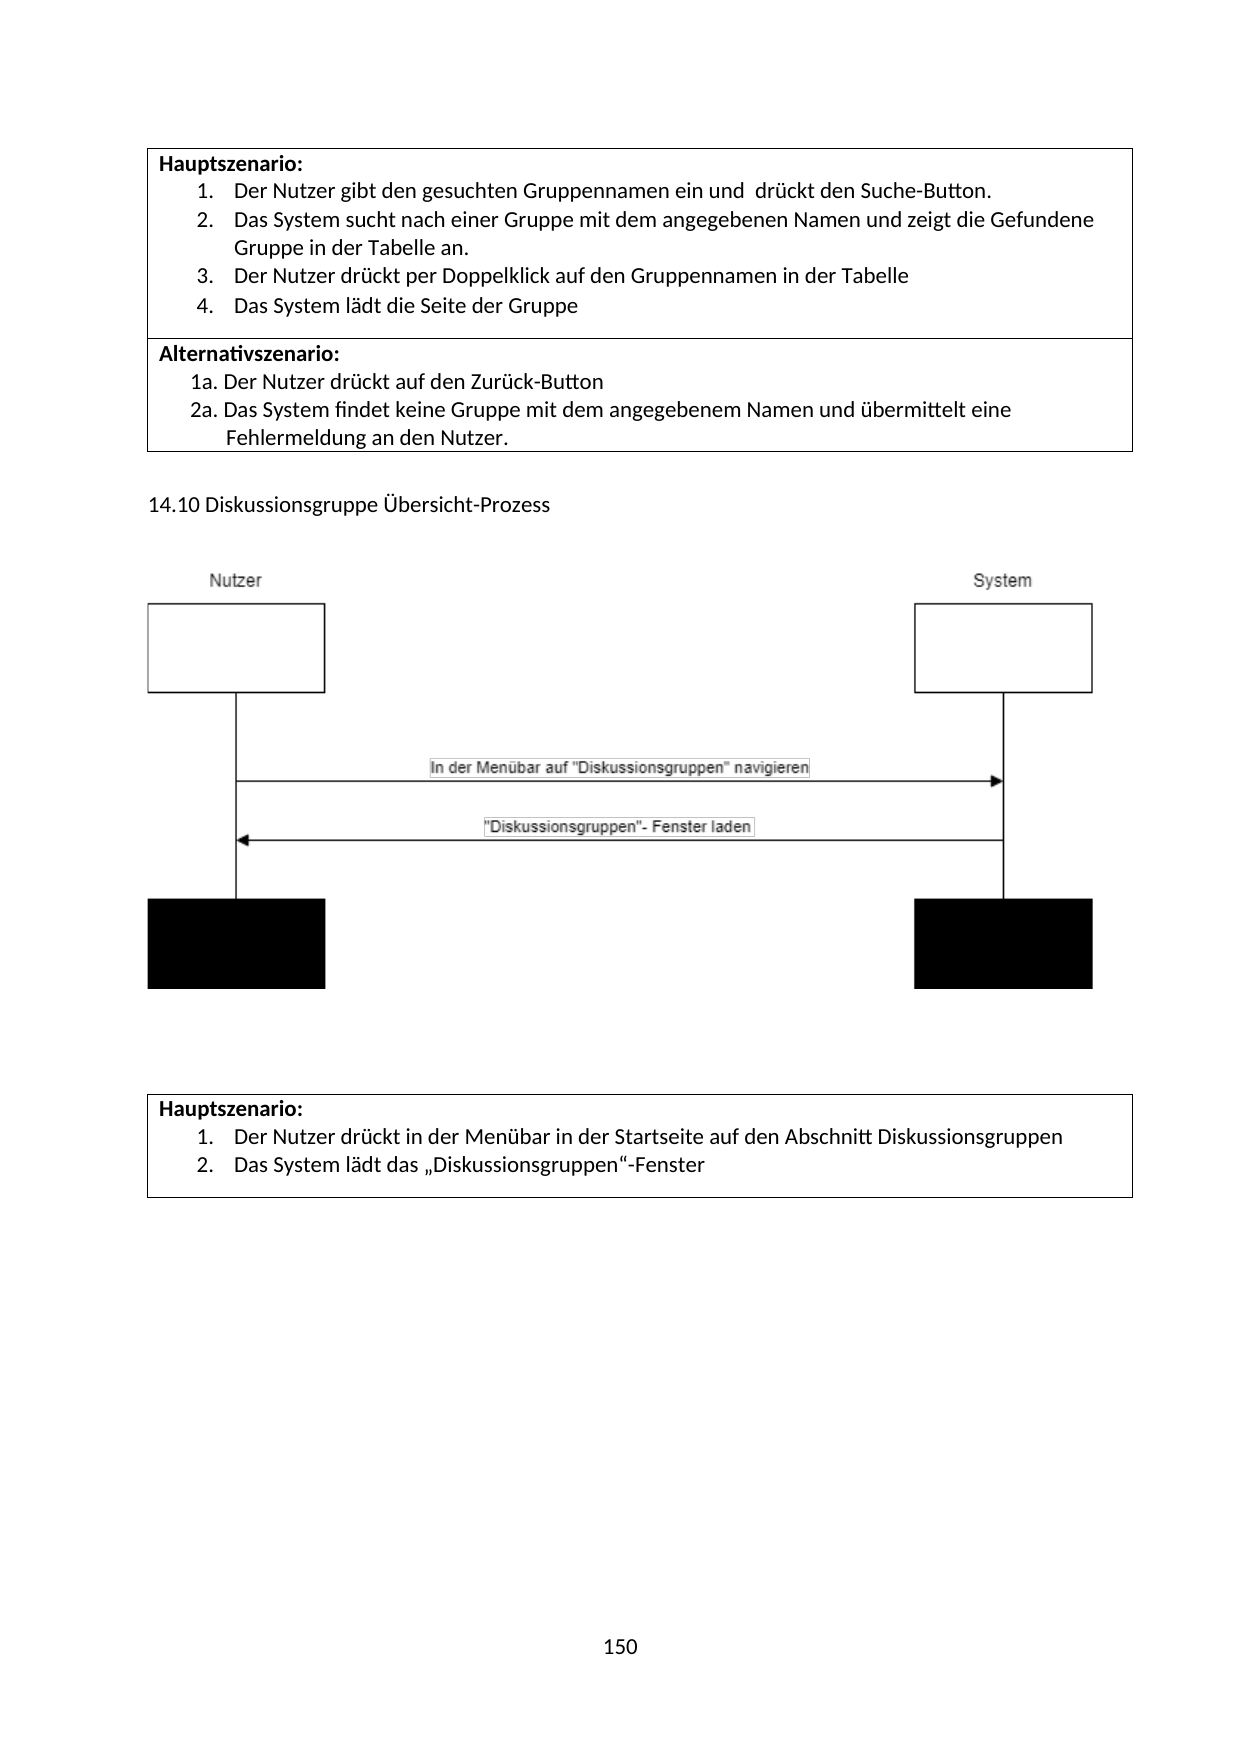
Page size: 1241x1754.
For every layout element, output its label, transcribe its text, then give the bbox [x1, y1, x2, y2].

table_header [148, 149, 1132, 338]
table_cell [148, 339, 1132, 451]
text 14.10 Diskussionsgruppe Übersicht-Prozess [148, 490, 1093, 518]
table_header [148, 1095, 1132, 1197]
picture [147, 559, 1093, 989]
